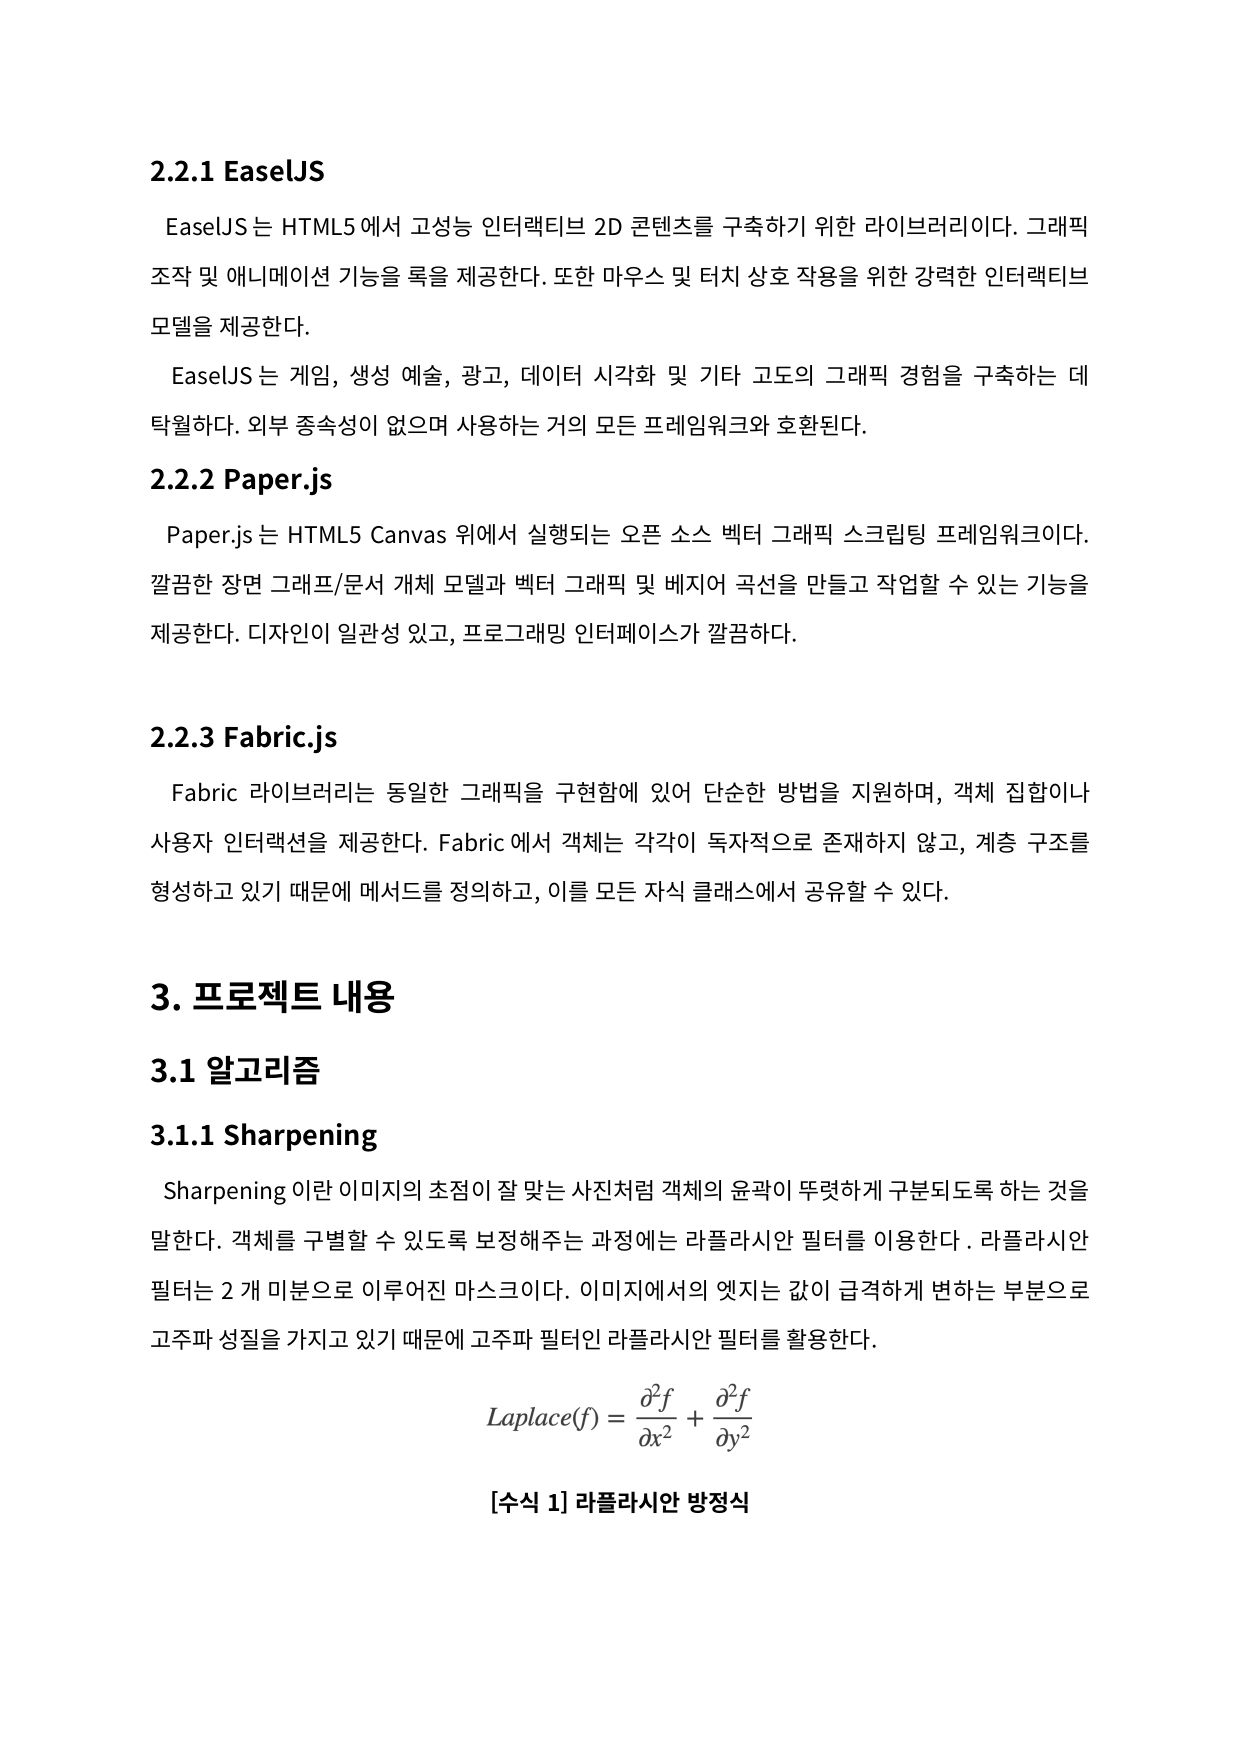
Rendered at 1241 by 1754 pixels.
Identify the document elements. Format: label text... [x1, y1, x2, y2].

text [수식 1] 라플라시안 방정식 [150, 1484, 1090, 1518]
text 3.1 알고리즘 [150, 1046, 1090, 1091]
text EaselJS는 게임, 생성 예술, 광고, 데이터 시각화 및 기타 고도의 그래픽 경험을 구축하는 데 탁월하다. 외부 종속성이 없으며 사용하는 거의 모든 프레임워크와 호환된다. [150, 358, 1090, 441]
text 2.2.1 EaselJS [150, 150, 1090, 189]
text 3.1.1 Sharpening [150, 1114, 1090, 1153]
text 2.2.2 Paper.js [150, 458, 1090, 497]
text EaselJS는 HTML5에서 고성능 인터랙티브 2D 콘텐츠를 구축하기 위한 라이브러리이다. 그래픽 조작 및 애니메이션 기능을 록을 제공한다. 또한 마우스 및 터치 상호 작용을 위한 강력한 인터랙티브 모델을 제공한다. [150, 209, 1090, 342]
text Paper.js는 HTML5 Canvas 위에서 실행되는 오픈 소스 벡터 그래픽 스크립팅 프레임워크이다. 깔끔한 장면 그래프/문서 개체 모델과 벡터 그래픽 및 베지어 곡선을 만들고 작업할 수 있는 기능을 제공한다. 디자인이 일관성 있고, 프로그래밍 인터페이스가 깔끔하다. [150, 517, 1090, 649]
picture [465, 1372, 776, 1470]
text Sharpening이란 이미지의 초점이 잘 맞는 사진처럼 객체의 윤곽이 뚜렷하게 구분되도록 하는 것을 말한다. 객체를 구별할 수 있도록 보정해주는 과정에는 라플라시안 필터를 이용한다. 라플라시안 필터는 2개 미분으로 이루어진 마스크이다. 이미지에서의 엣지는 값이 급격하게 변하는 부분으로 고주파 성질을 가지고 있기 때문에 고주파 필터인 라플라시안 필터를 활용한다. [150, 1173, 1090, 1356]
text Fabric 라이브러리는 동일한 그래픽을 구현함에 있어 단순한 방법을 지원하며, 객체 집합이나 사용자 인터랙션을 제공한다. Fabric에서 객체는 각각이 독자적으로 존재하지 않고, 계층 구조를 형성하고 있기 때문에 메서드를 정의하고, 이를 모든 자식 클래스에서 공유할 수 있다. [150, 775, 1090, 907]
text 3. 프로젝트 내용 [150, 969, 1090, 1021]
text 2.2.3 Fabric.js [150, 716, 1090, 755]
